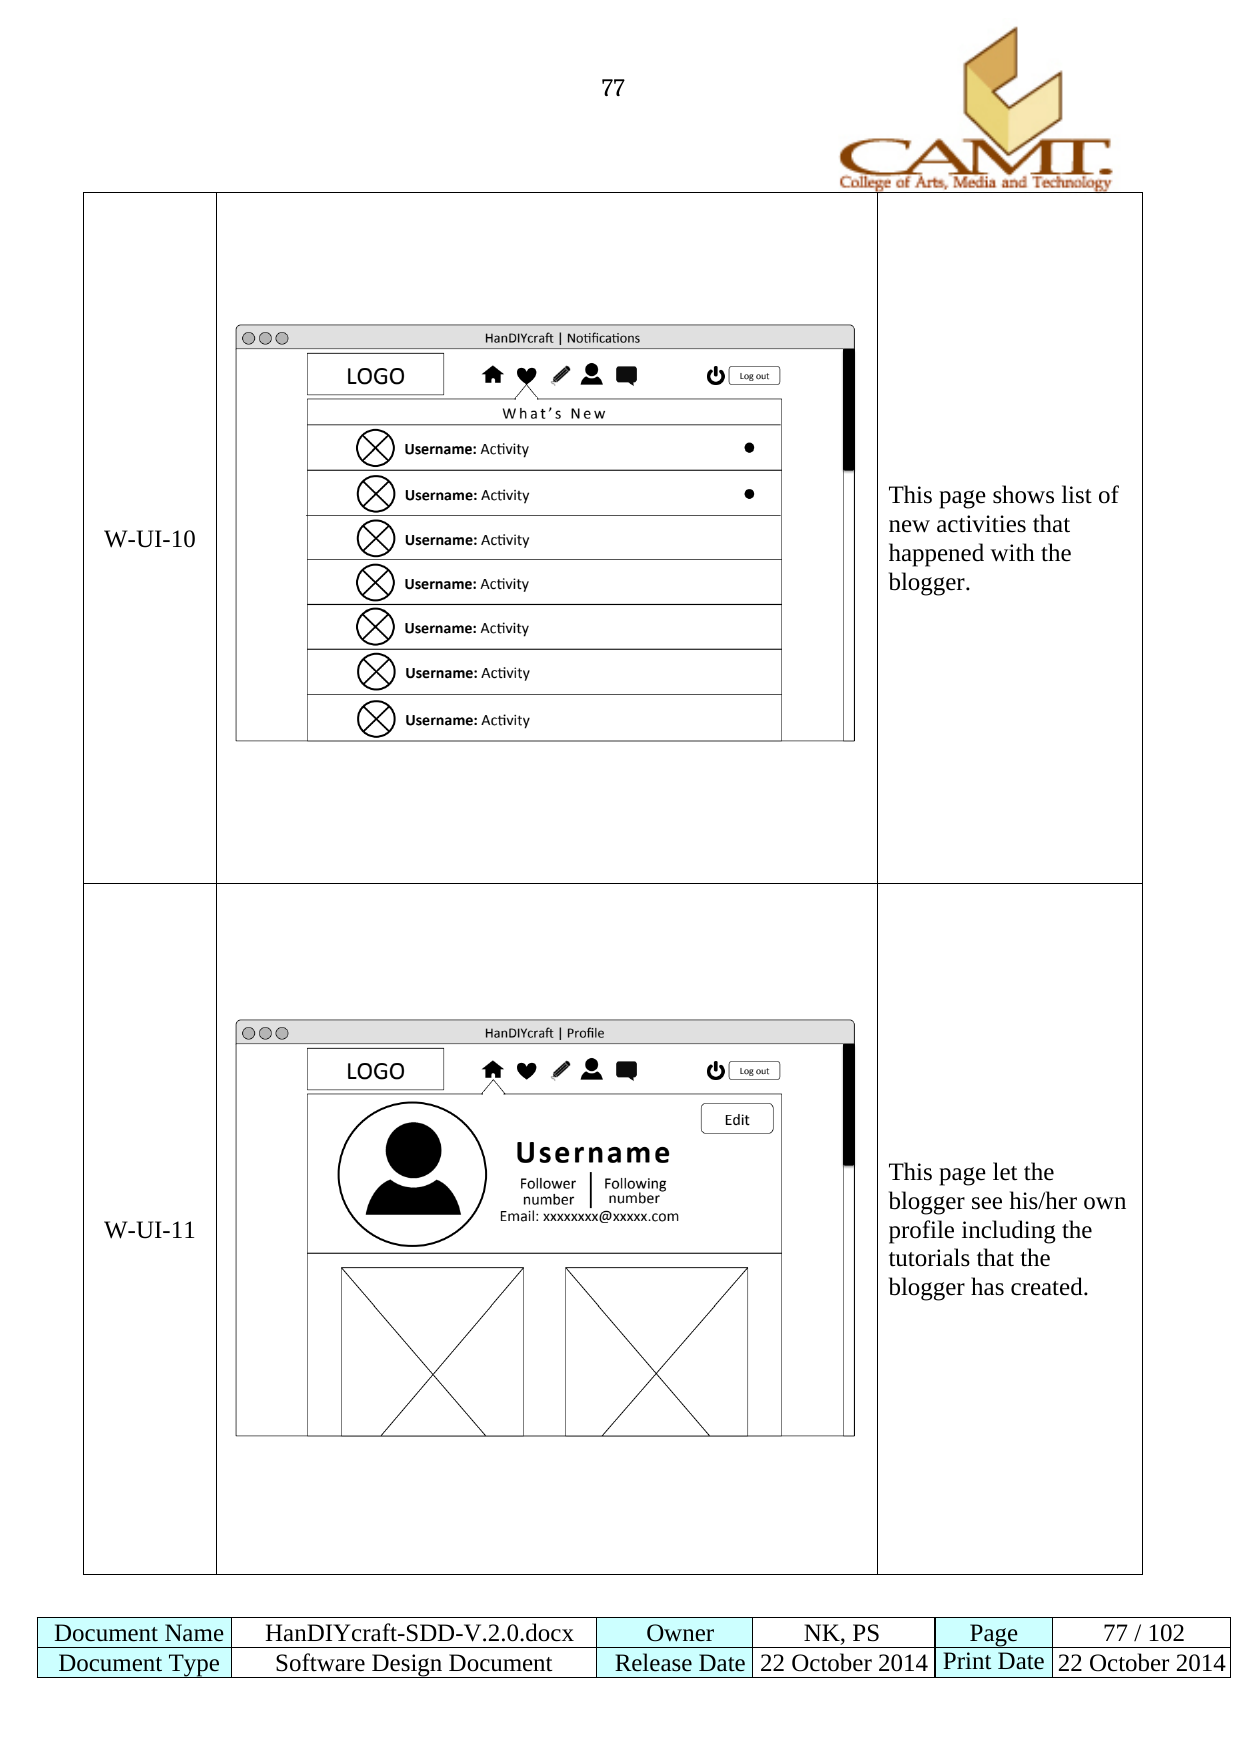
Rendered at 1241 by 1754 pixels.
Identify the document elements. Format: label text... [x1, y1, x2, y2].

table_cell [217, 193, 877, 883]
table_cell [217, 884, 877, 1574]
table_cell This page shows list of new activities that happened with the blogger. [878, 193, 1142, 883]
table_cell W-UI-10 [84, 193, 216, 883]
table_cell W-UI-11 [84, 884, 216, 1574]
picture [755, 18, 1221, 207]
table_cell This page let the blogger see his/her own profile including the tutorials that the blogger has created. [878, 884, 1142, 1574]
